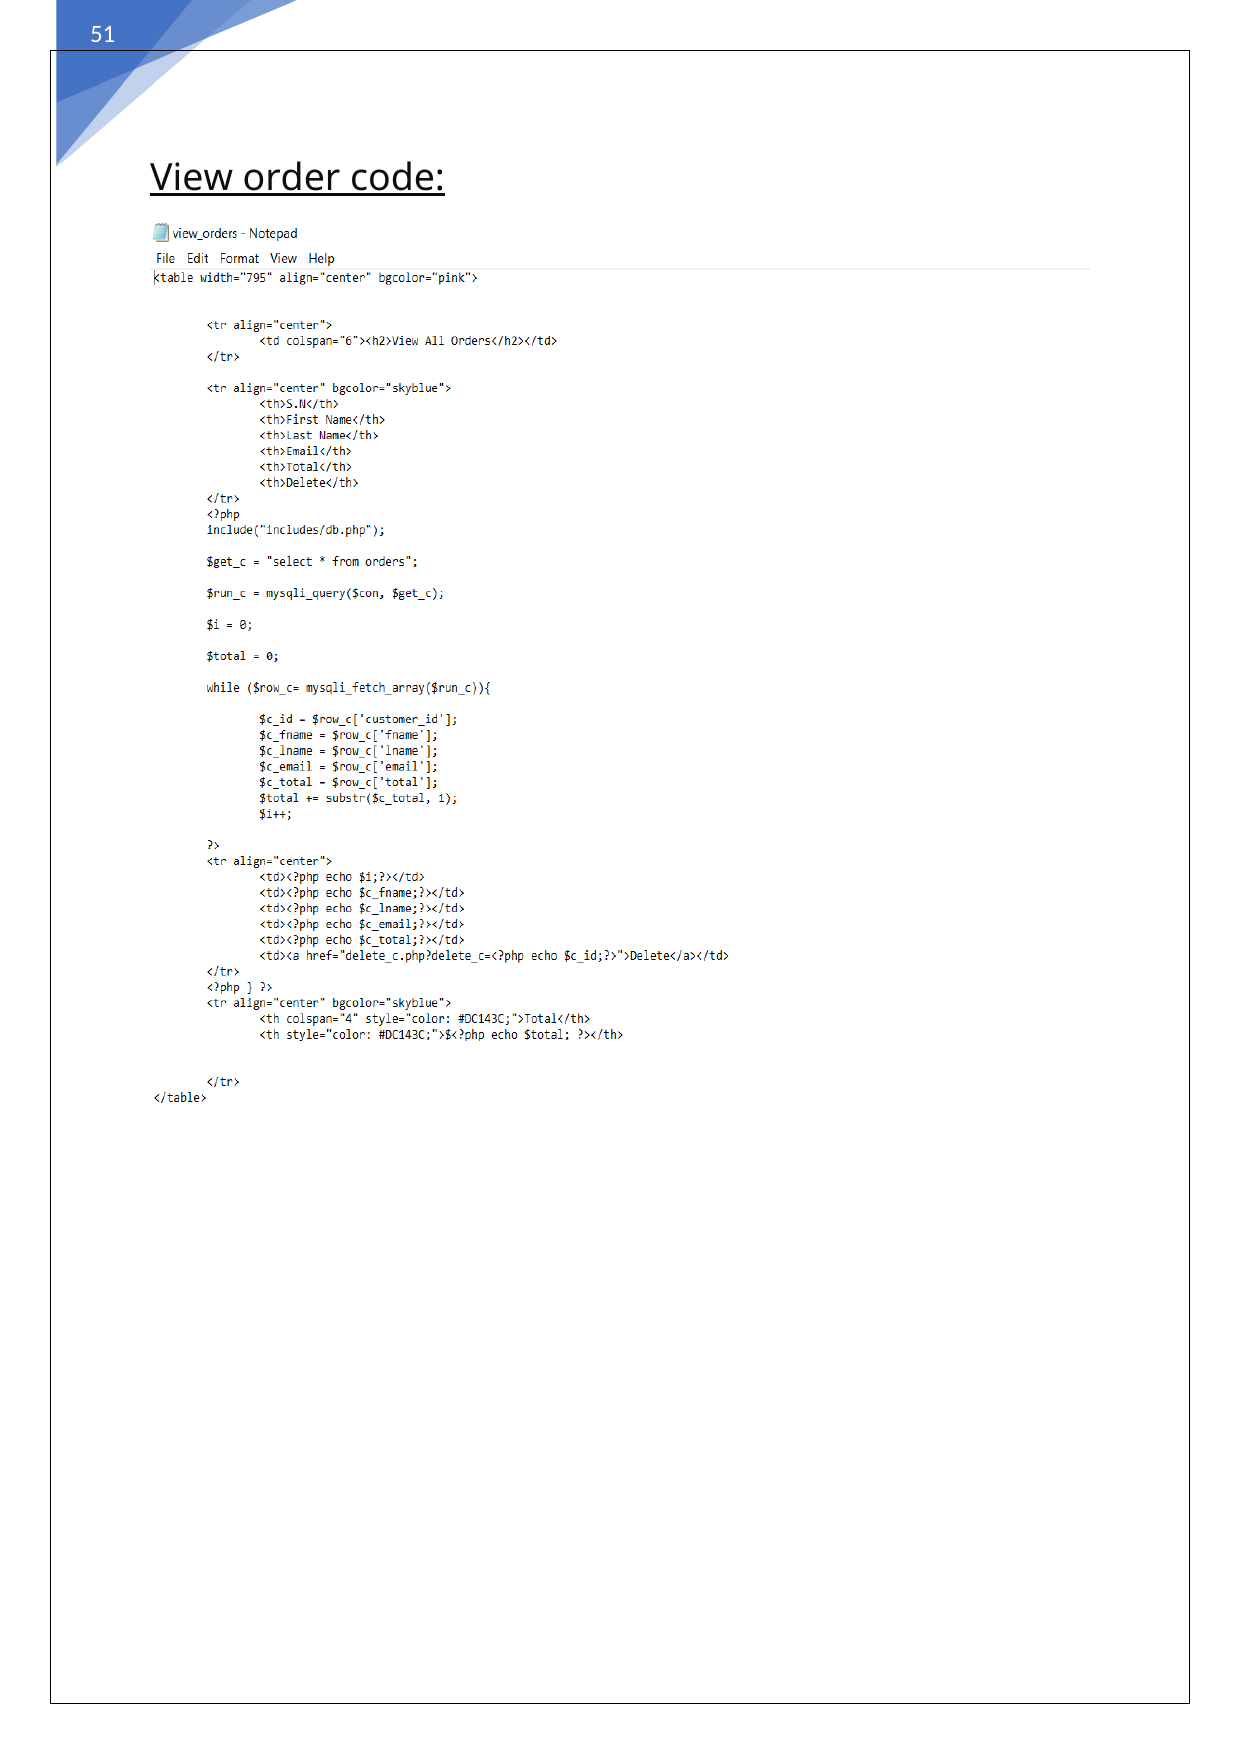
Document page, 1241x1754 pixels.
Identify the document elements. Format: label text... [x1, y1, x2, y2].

picture [56, 51, 298, 168]
picture [150, 221, 1091, 1116]
picture [56, 0, 298, 50]
text View order code: [150, 150, 1090, 201]
